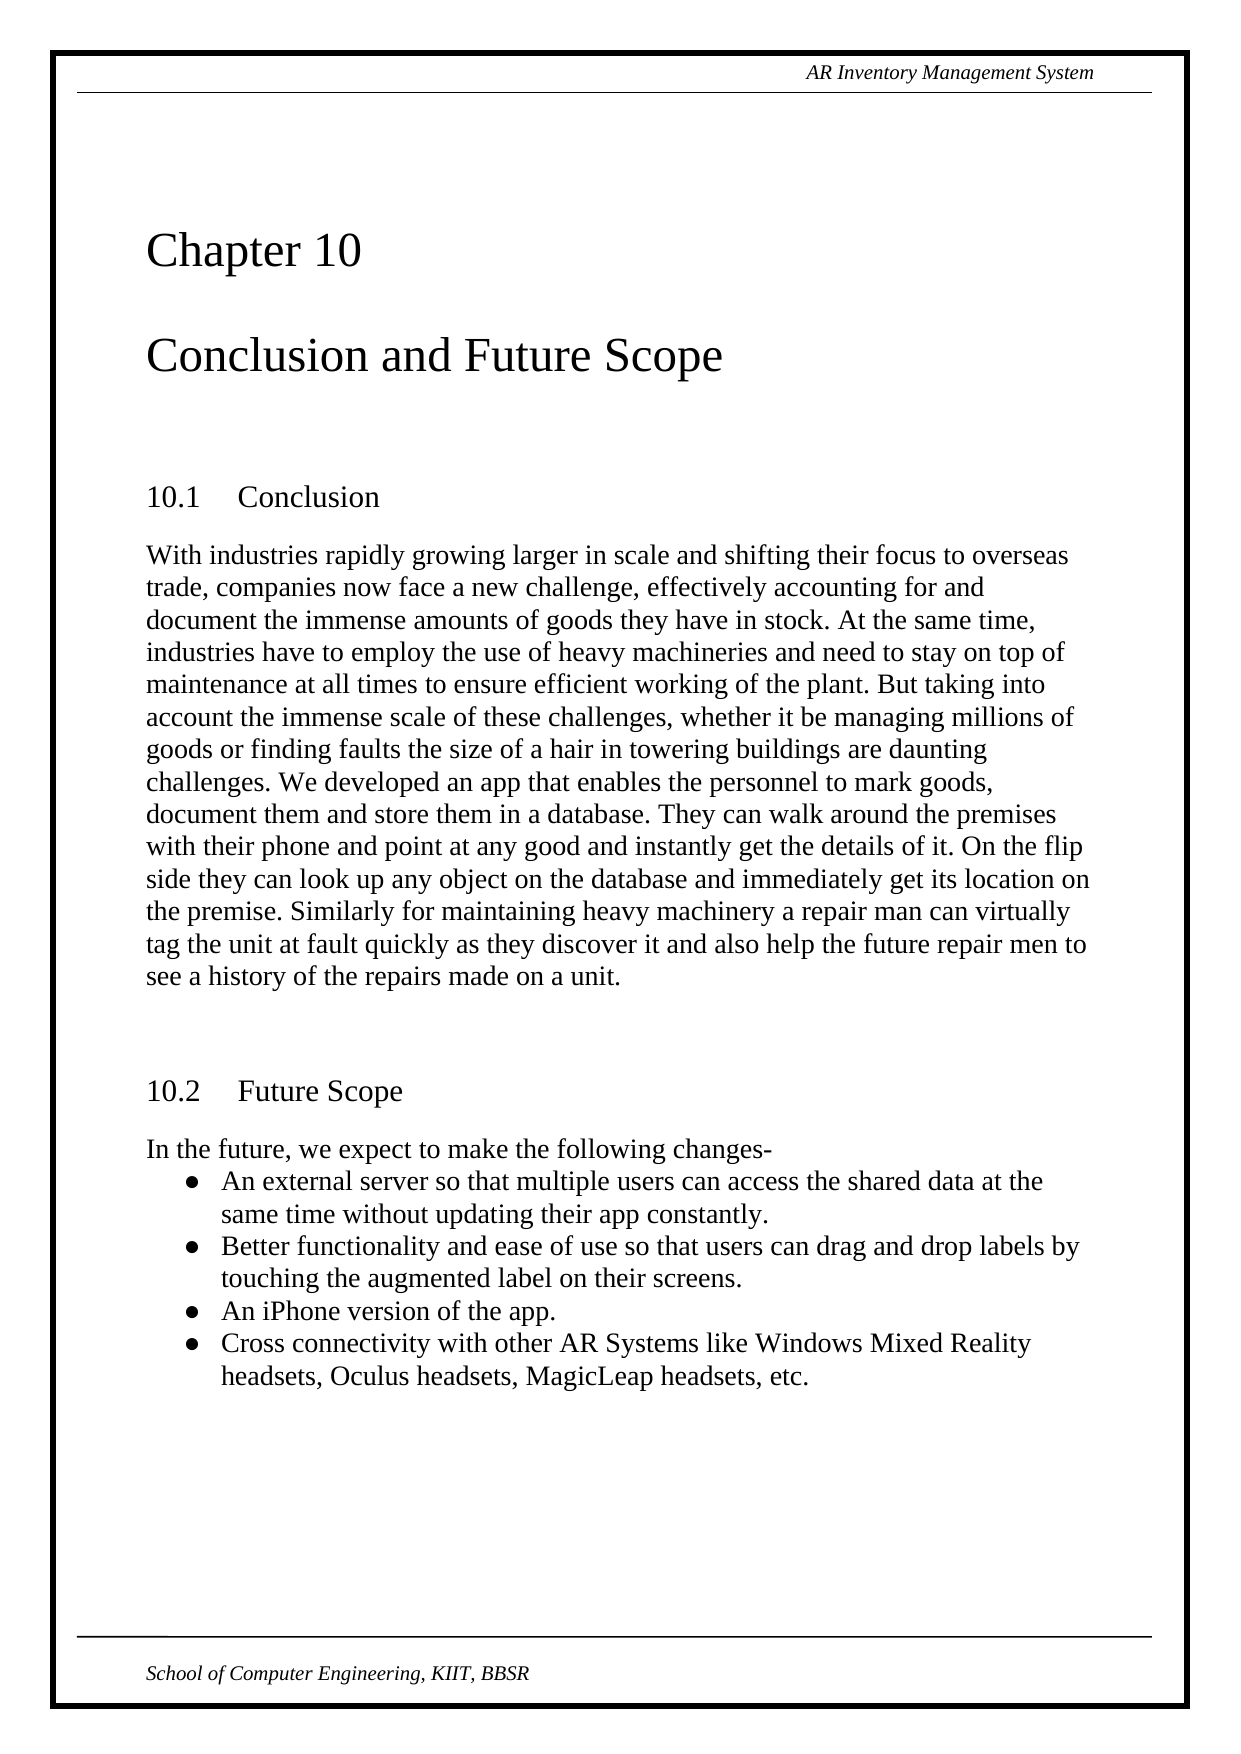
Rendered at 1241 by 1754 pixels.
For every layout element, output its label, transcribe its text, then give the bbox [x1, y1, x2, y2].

text With industries rapidly growing larger in scale and shifting their focus to overseas trade, companies now face a new challenge, effectively accounting for and document the immense amounts of goods they have in stock. At the same time, industries have to employ the use of heavy machineries and need to stay on top of maintenance at all times to ensure efficient working of the plant. But taking into account the immense scale of these challenges, whether it be managing millions of goods or finding faults the size of a hair in towering buildings are daunting challenges. We developed an app that enables the personnel to mark goods, document them and store them in a database. They can walk around the premises with their phone and point at any good and instantly get the details of it. On the flip side they can look up any object on the database and immediately get its location on the premise. Similarly for maintaining heavy machinery a repair man can virtually tag the unit at fault quickly as they discover it and also help the future repair men to see a history of the repairs made on a unit. [146, 538, 1096, 991]
text 10.1 Conclusion [146, 478, 1096, 514]
text In the future, we expect to make the following changes- [146, 1132, 1096, 1164]
list Cross connectivity with other AR Systems like Windows Mixed Reality headsets, Oculus headsets, MagicLeap headsets, etc. [183, 1326, 1094, 1391]
text Chapter 10 [146, 221, 1096, 277]
list An iPhone version of the app. [183, 1294, 1096, 1326]
list Better functionality and ease of use so that users can drag and drop labels by touching the augmented label on their screens. [183, 1229, 1096, 1294]
text Conclusion and Future Scope [146, 325, 1096, 382]
list An external server so that multiple users can access the shared data at the same time without updating their app constantly. [183, 1164, 1096, 1229]
text 10.2 Future Scope [146, 1072, 1096, 1108]
